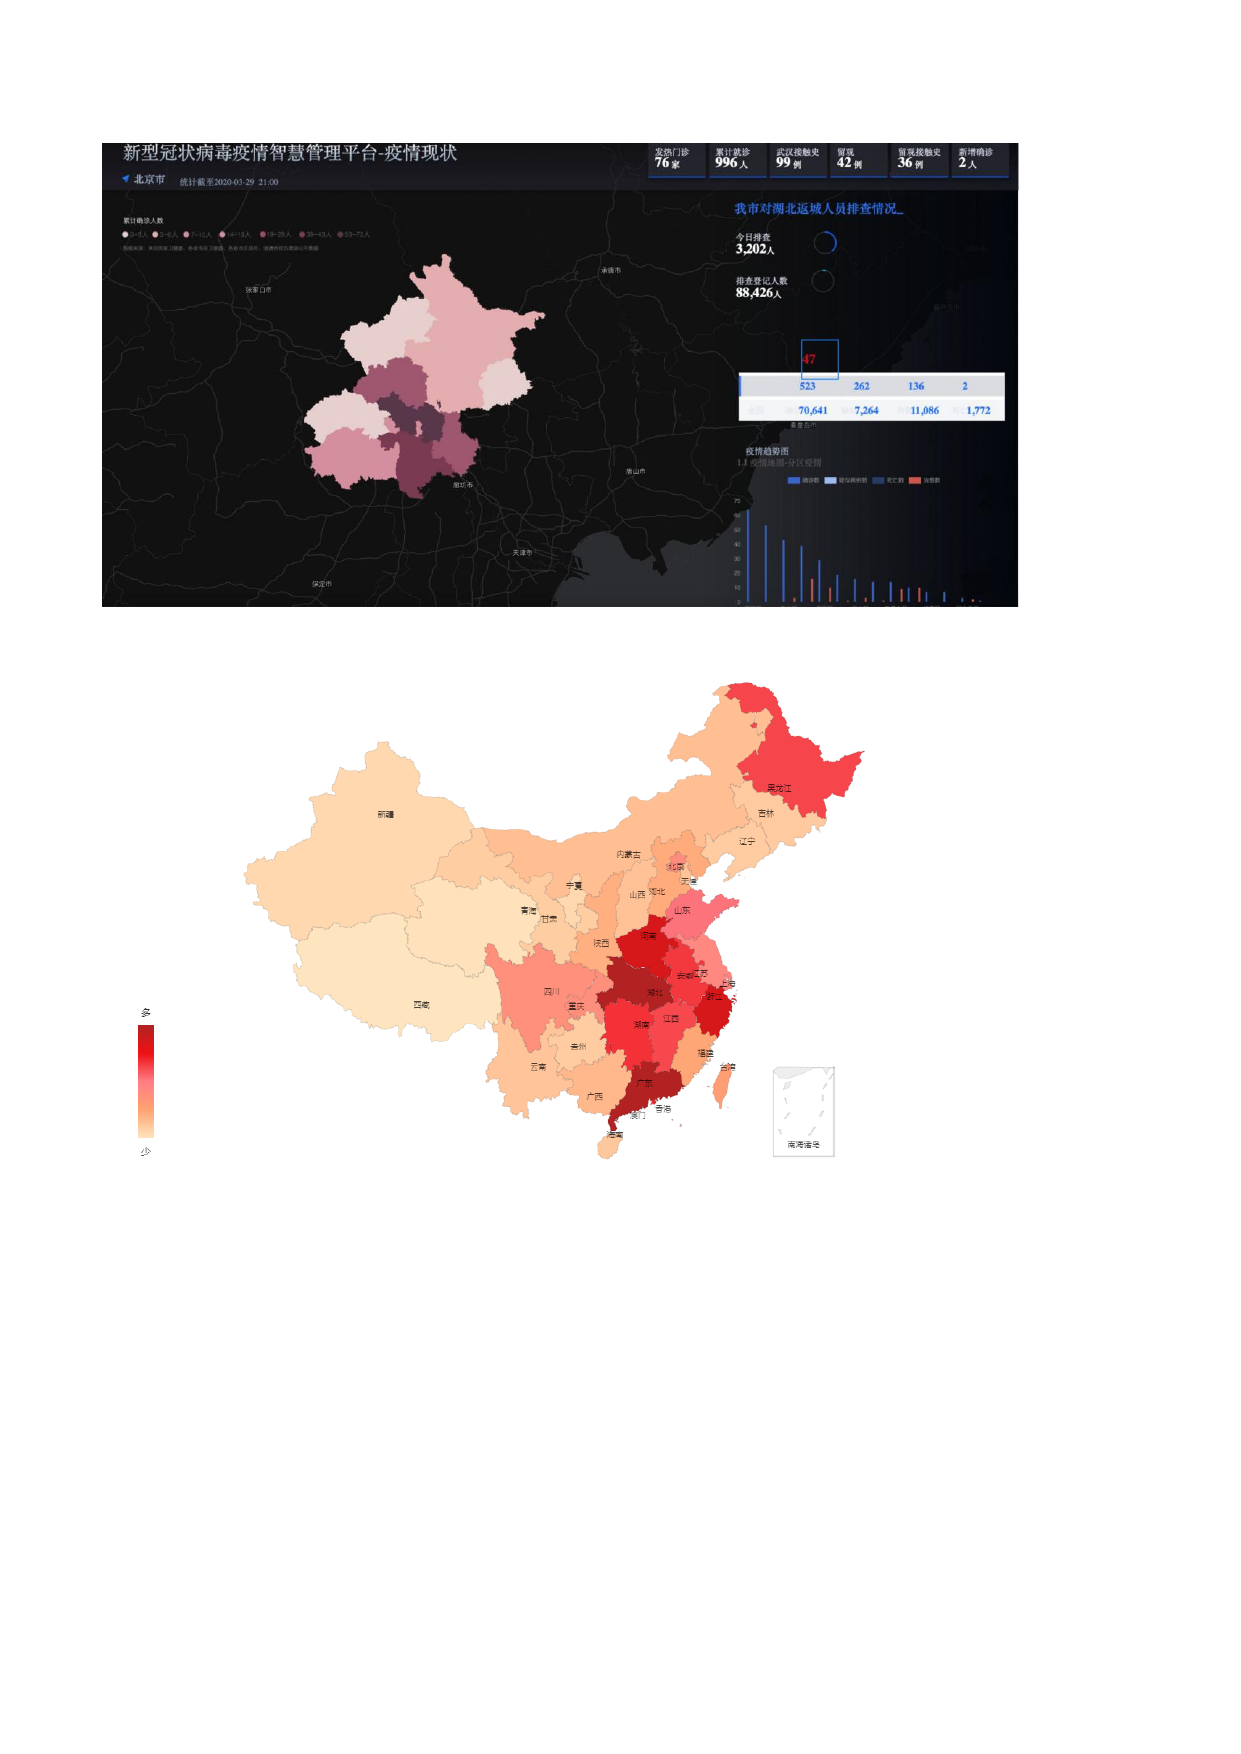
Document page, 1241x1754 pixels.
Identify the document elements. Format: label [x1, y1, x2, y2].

picture [102, 674, 932, 1184]
picture [102, 143, 1019, 607]
